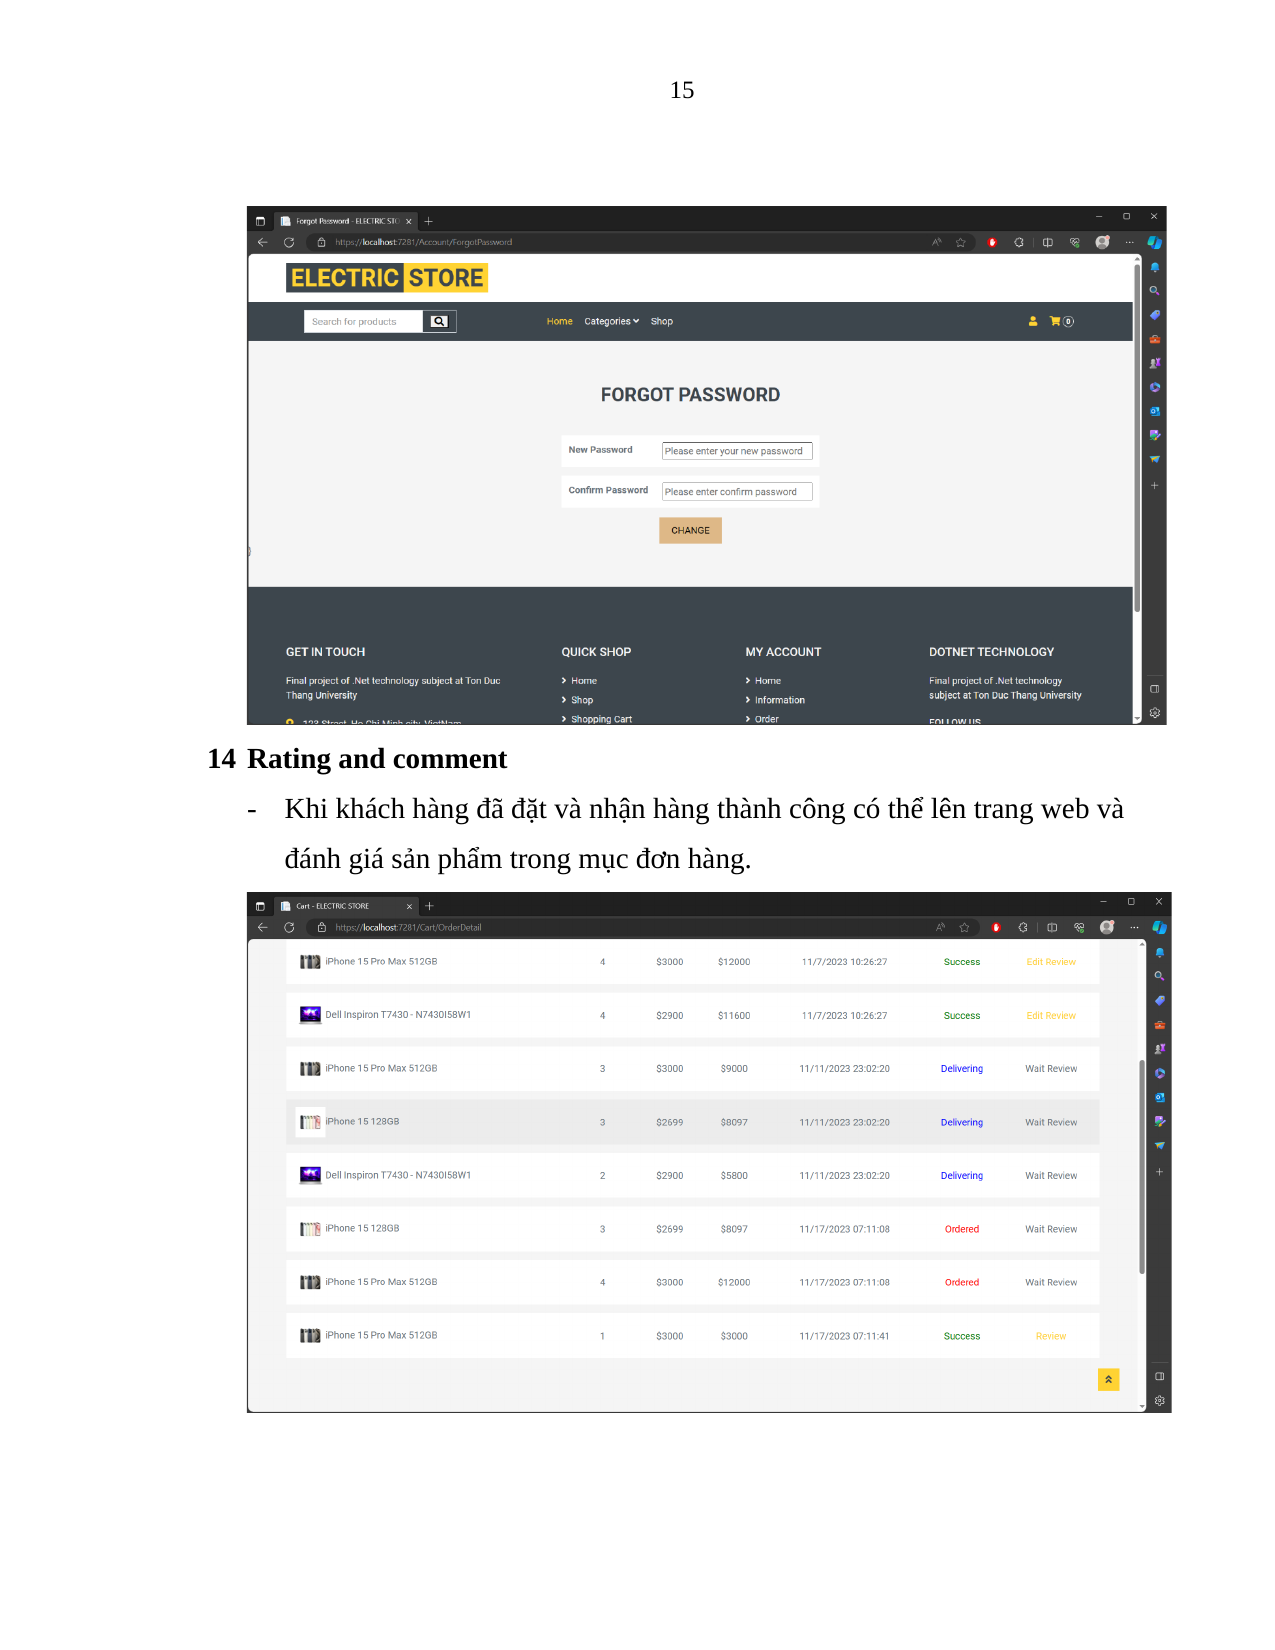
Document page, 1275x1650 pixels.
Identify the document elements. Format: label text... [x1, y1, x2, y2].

list Khi khách hàng đã đặt và nhận hàng thành công có thể lên trang web và đánh giá sản phẩm trong mục đơn hàng. [247, 791, 1157, 875]
picture [246, 206, 1167, 725]
picture [246, 892, 1172, 1413]
list Rating and comment [207, 741, 1157, 774]
